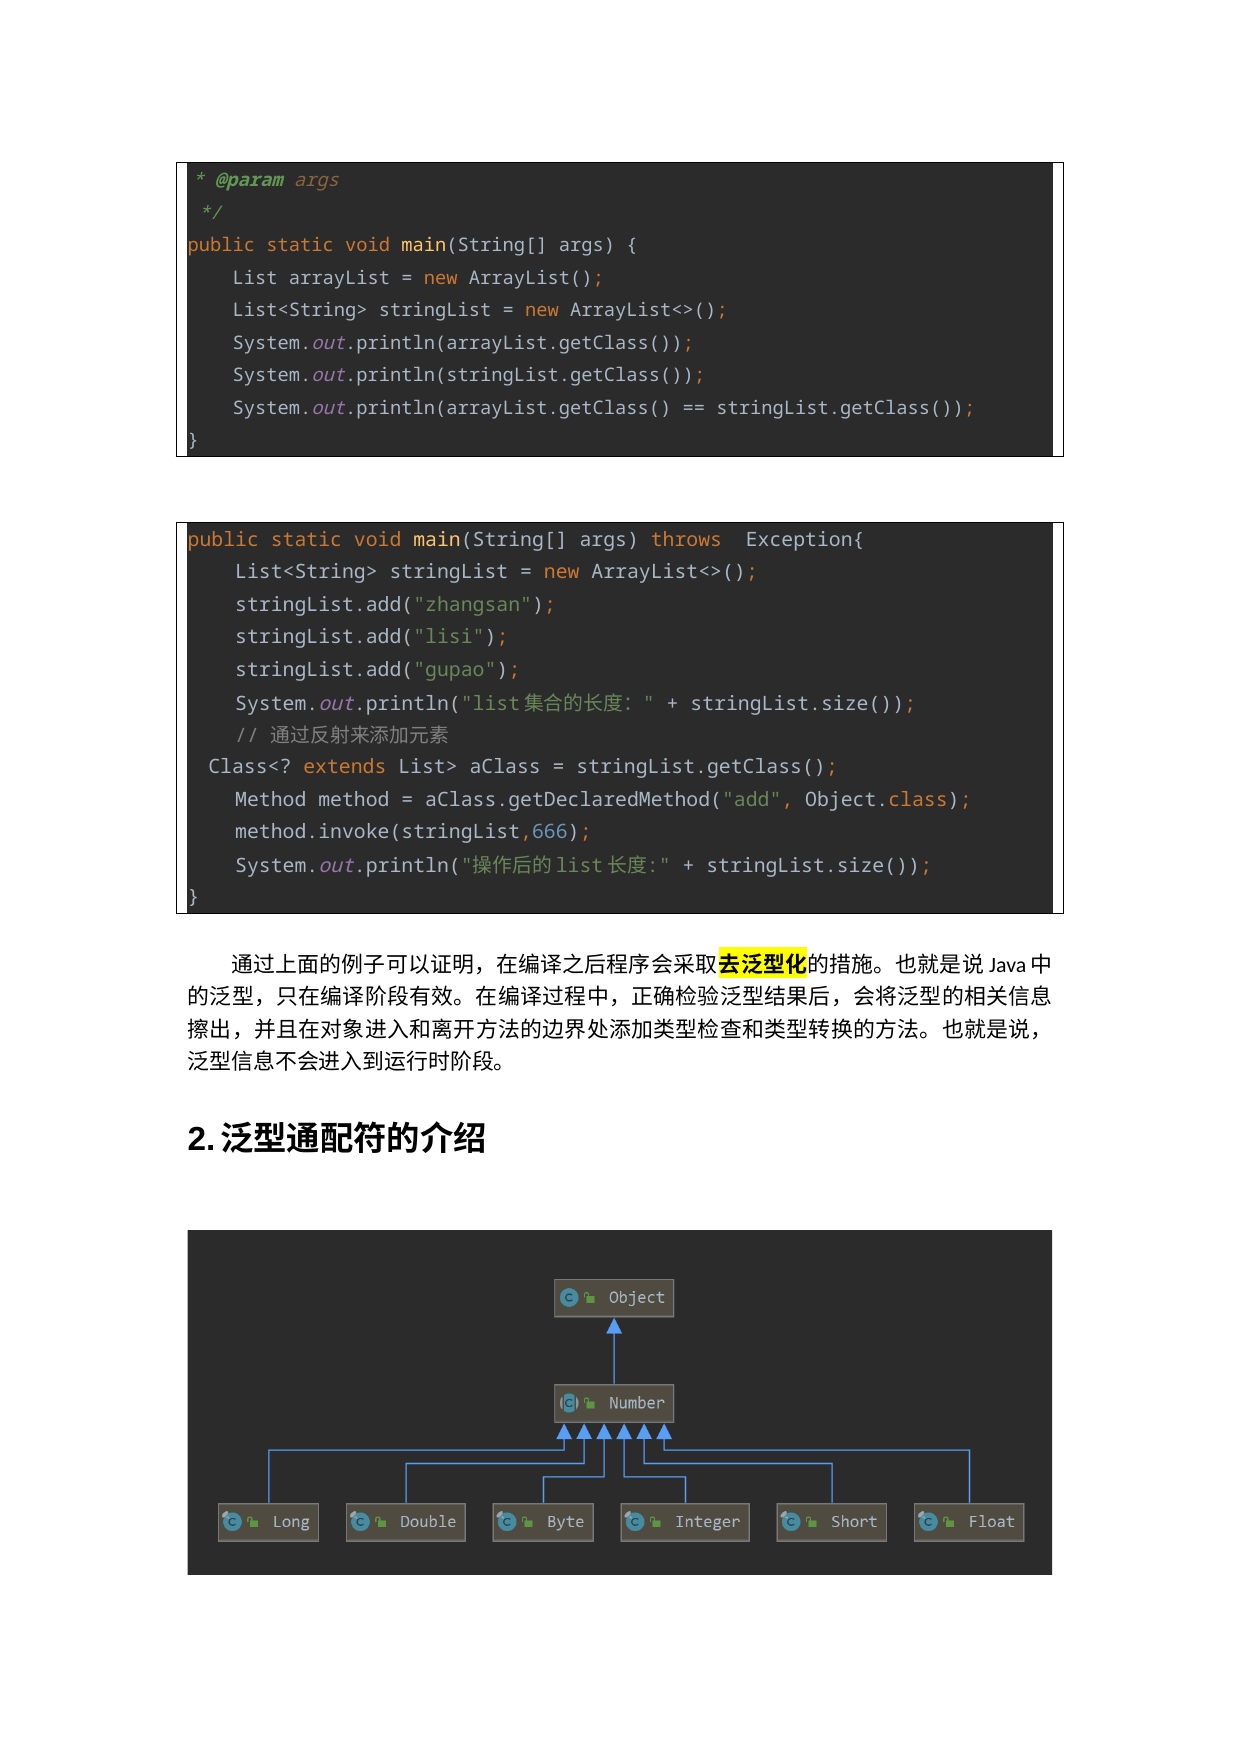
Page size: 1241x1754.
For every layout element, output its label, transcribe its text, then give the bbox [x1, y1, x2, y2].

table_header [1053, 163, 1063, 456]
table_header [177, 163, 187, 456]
text 通过上面的例子可以证明，在编译之后程序会采取去泛型化的措施。也就是说Java中的泛型，只在编译阶段有效。在编译过程中，正确检验泛型结果后，会将泛型的相关信息擦出，并且在对象进入和离开方法的边界处添加类型检查和类型转换的方法。也就是说，泛型信息不会进入到运行时阶段。 [187, 946, 1053, 1076]
picture [187, 1230, 1053, 1575]
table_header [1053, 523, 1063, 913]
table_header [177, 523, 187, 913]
subtitle 泛型通配符的介绍 [187, 1103, 1053, 1168]
